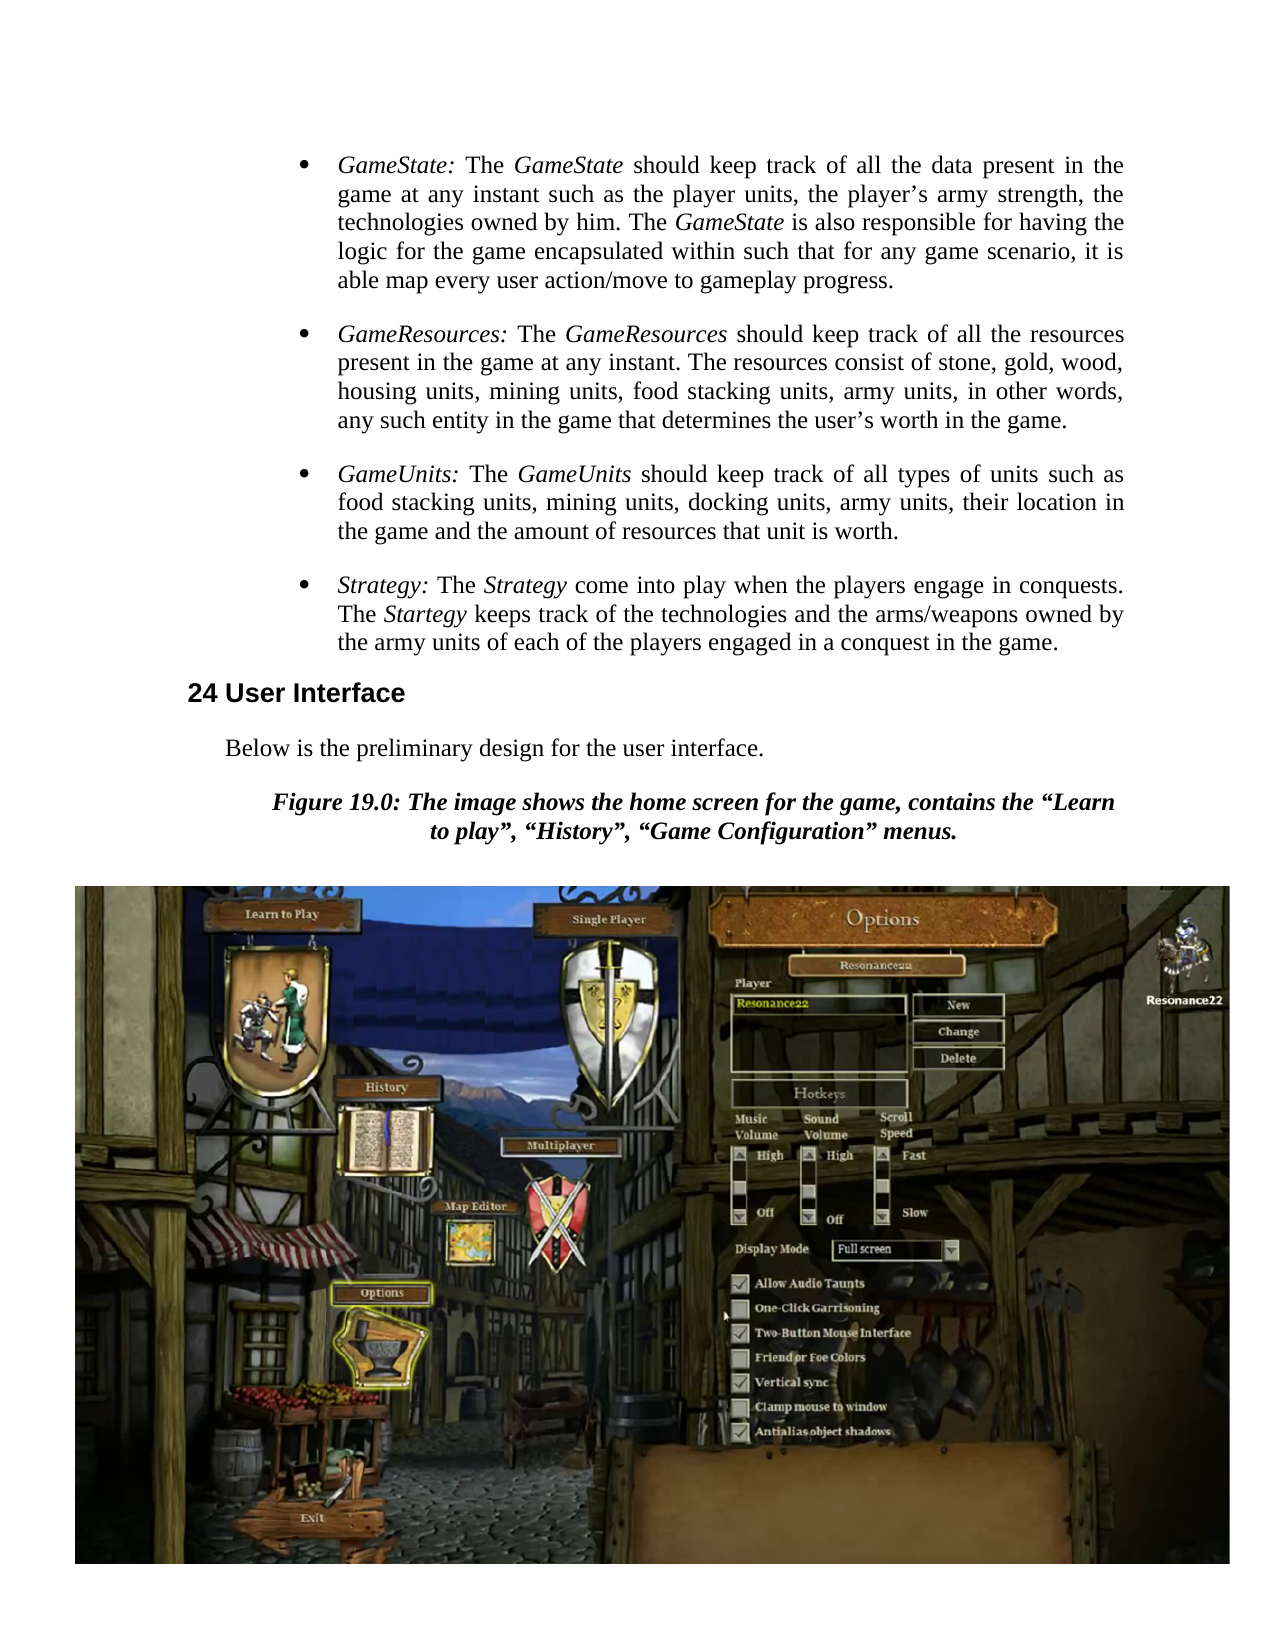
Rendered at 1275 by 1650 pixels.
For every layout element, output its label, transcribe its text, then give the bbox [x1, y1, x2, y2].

list GameState: The GameState should keep track of all the data present in the game at any instant such as the player units, the player’s army strength, the technologies owned by him. The GameState is also responsible for having the logic for the game encapsulated within such that for any game scenario, it is able map every user action/move to gameplay progress. [300, 150, 1125, 294]
list GameUnits: The GameUnits should keep track of all types of units such as food stacking units, mining units, docking units, army units, their location in the game and the amount of resources that unit is worth. [300, 459, 1125, 545]
text Figure 19.0: The image shows the home screen for the game, contains the “Learn to play”, “History”, “Game Configuration” menus. [262, 787, 1125, 844]
subtitle Below is the preliminary design for the user interface. [225, 733, 1125, 762]
list GameResources: The GameResources should keep track of all the resources present in the game at any instant. The resources consist of stone, gold, wood, housing units, mining units, food stacking units, army units, in other words, any such entity in the game that determines the user’s worth in the game. [300, 319, 1125, 434]
list Strategy: The Strategy come into play when the players engage in conquests. The Startegy keeps track of the technologies and the arms/weapons owned by the army units of each of the players engaged in a conquest in the game. [300, 570, 1125, 656]
subtitle User Interface [187, 677, 1125, 708]
picture [75, 886, 1230, 1564]
